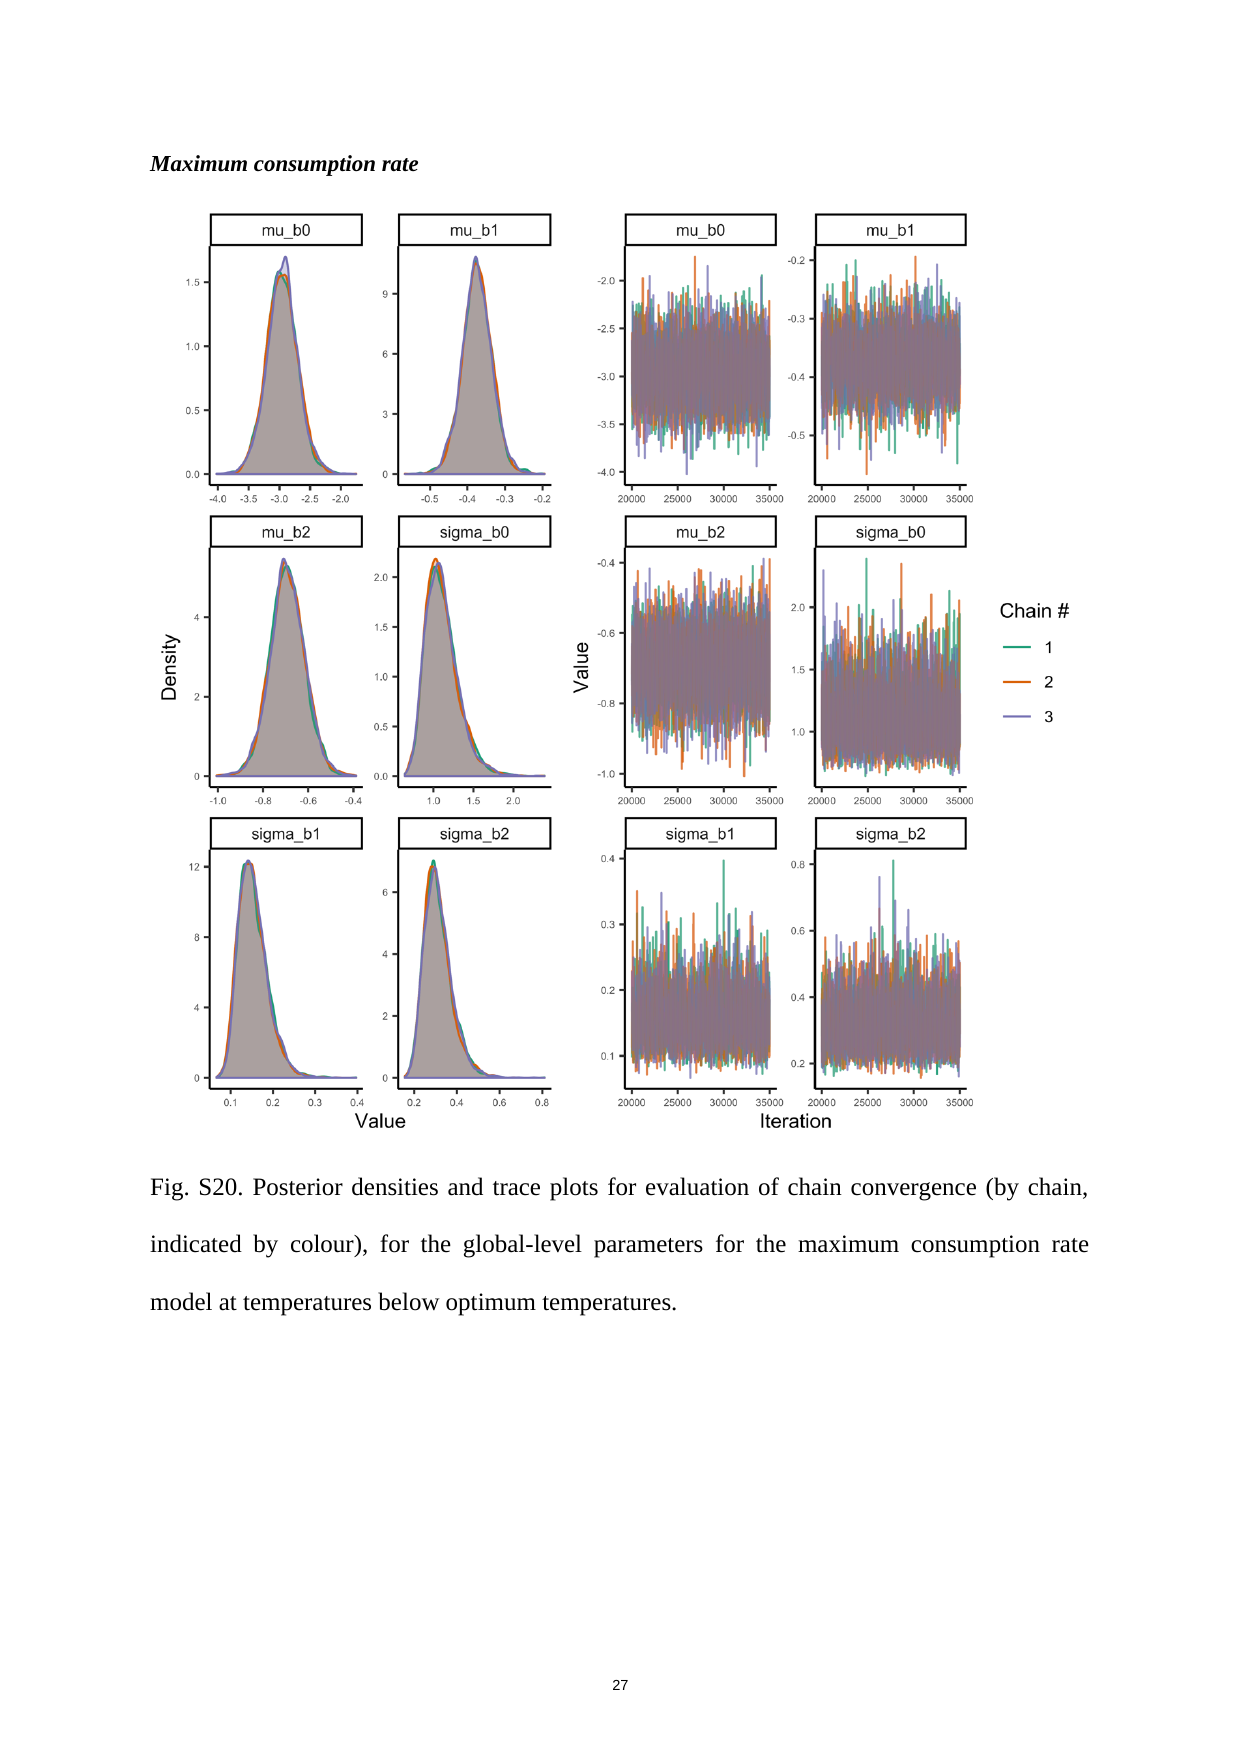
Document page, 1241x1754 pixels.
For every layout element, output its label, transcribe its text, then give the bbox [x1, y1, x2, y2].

text Fig. S20. Posterior densities and trace plots for evaluation of chain convergence (by chain, indicated by colour), for the global-level parameters for the maximum consumption rate model at temperatures below optimum temperatures. [150, 1172, 1090, 1315]
picture [150, 202, 1091, 1143]
subtitle Maximum consumption rate [150, 150, 1090, 176]
